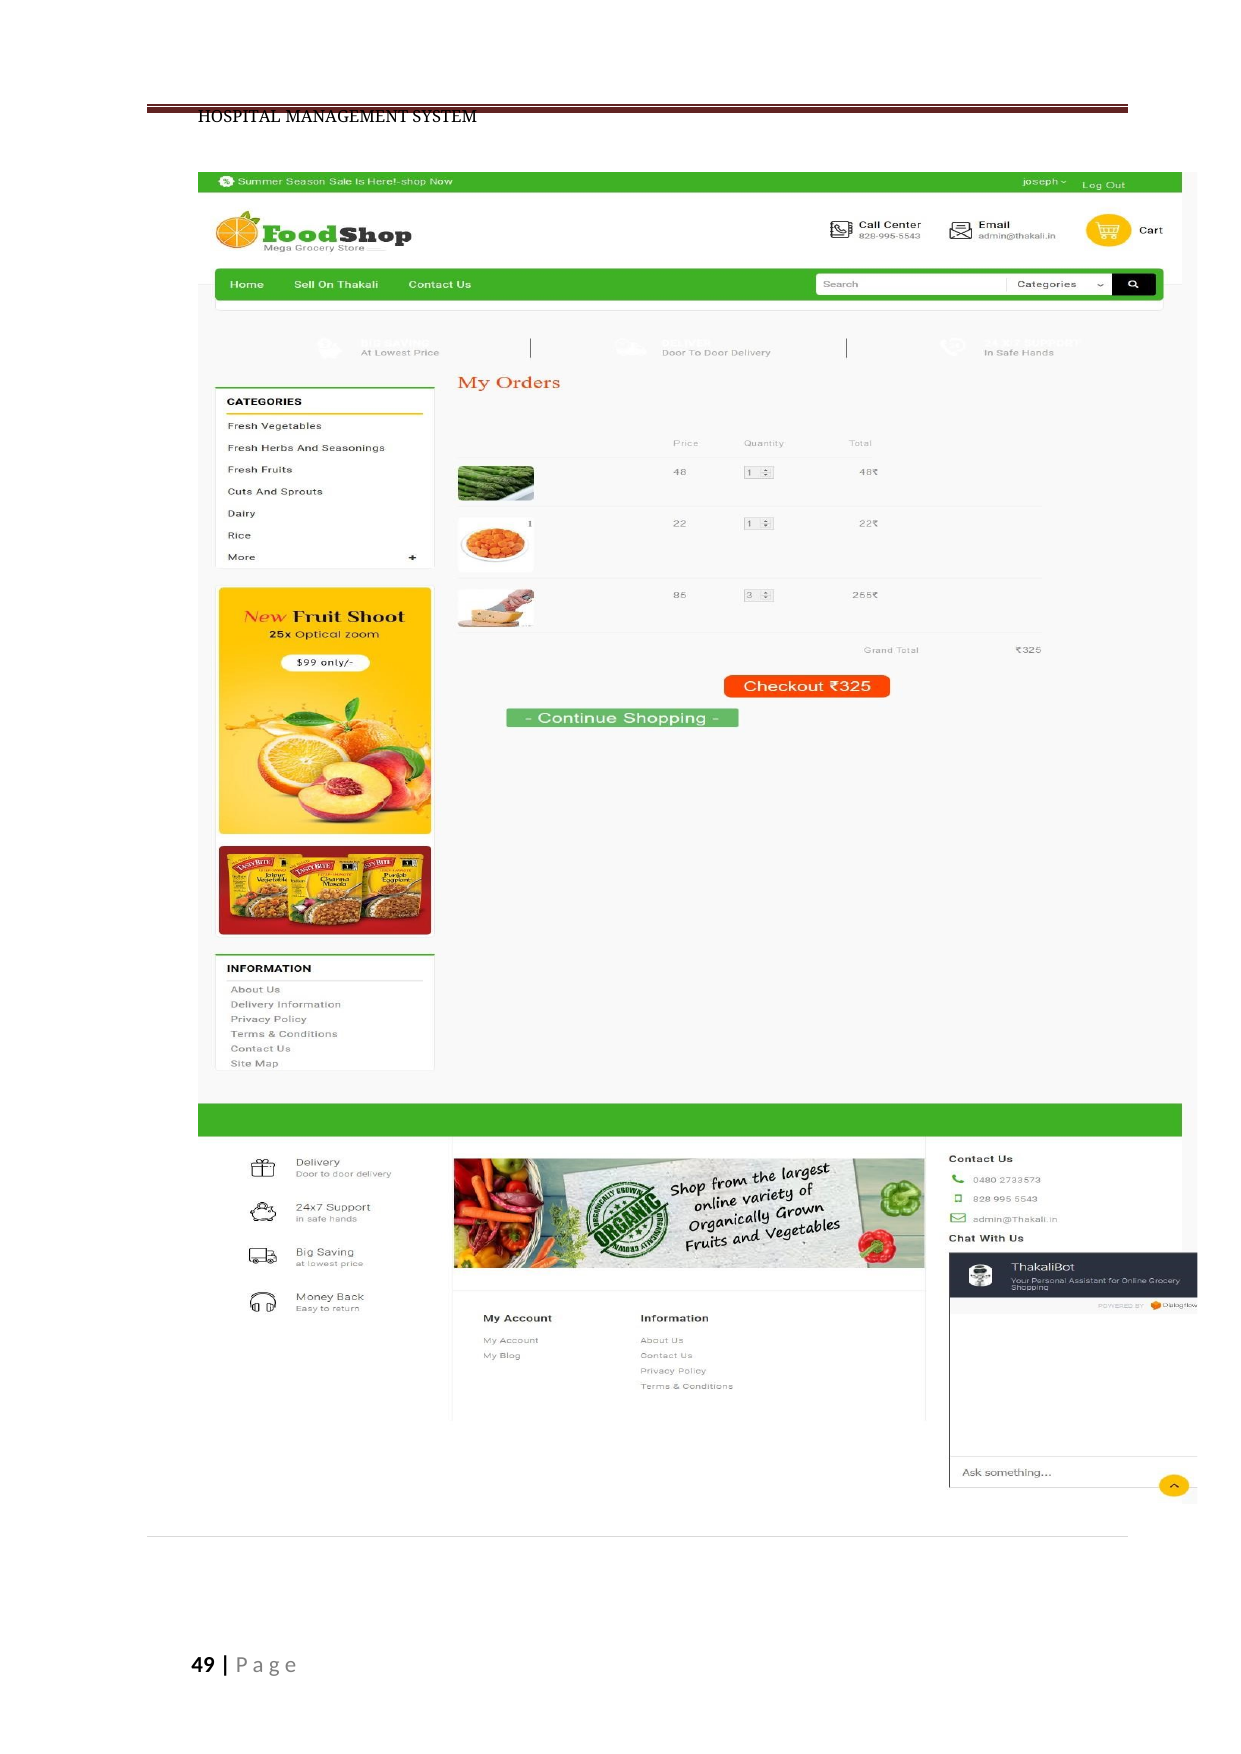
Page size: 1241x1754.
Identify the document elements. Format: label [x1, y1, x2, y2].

picture [198, 172, 1198, 1504]
